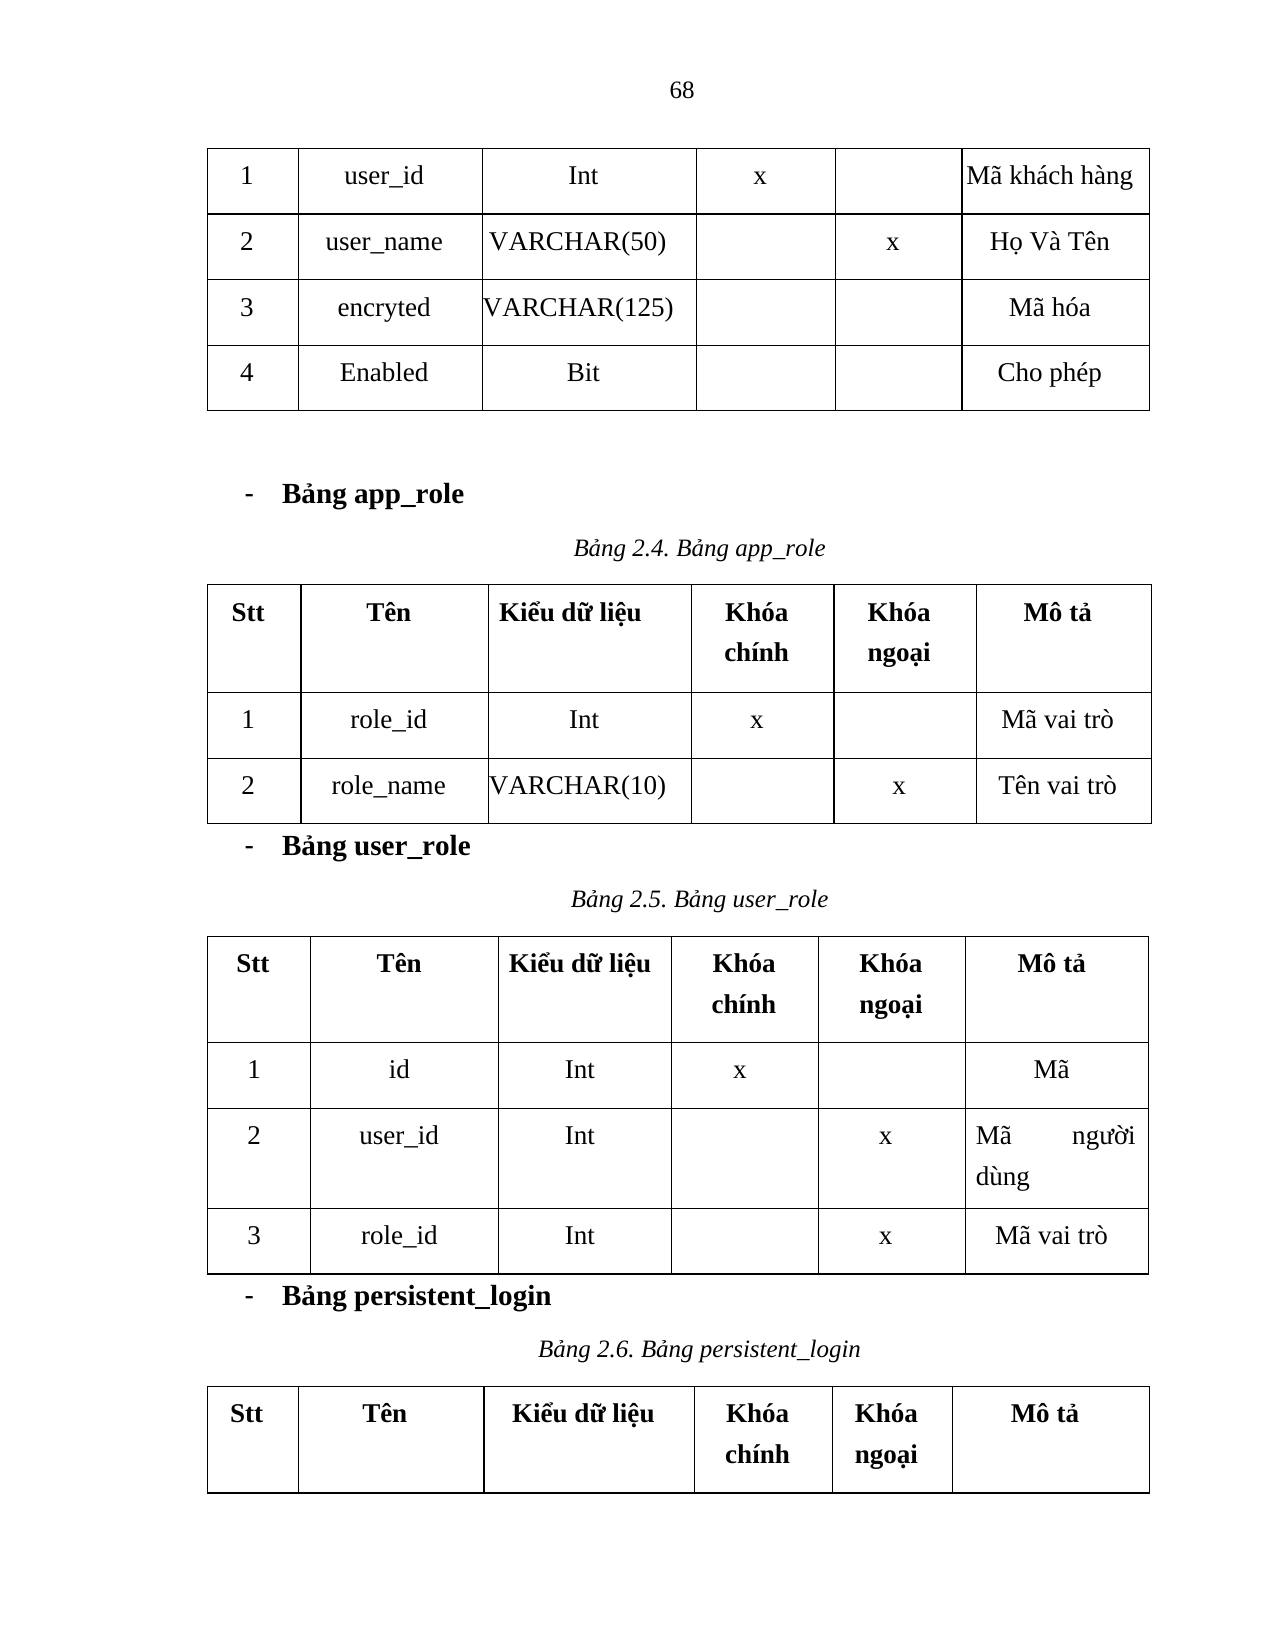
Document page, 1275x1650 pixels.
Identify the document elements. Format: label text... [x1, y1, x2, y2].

table_cell [836, 280, 961, 344]
table_cell Int [499, 1209, 671, 1273]
table_header Stt [208, 937, 310, 1042]
table_cell role_name [302, 759, 488, 823]
table_cell VARCHAR(50) [483, 215, 696, 279]
table_cell x [819, 1209, 965, 1273]
table_cell id [311, 1043, 498, 1108]
table_cell x [819, 1109, 965, 1208]
table_cell 1 [208, 1043, 310, 1108]
table_header Kiểu dữ liệu [485, 1387, 694, 1492]
table_header Mô tả [977, 585, 1151, 692]
table_header Tên [299, 1387, 483, 1492]
table_cell x [835, 759, 976, 823]
table_cell user_name [299, 215, 482, 279]
table_cell 2 [208, 759, 300, 823]
table_cell [836, 149, 961, 213]
list Bảng persistent_login [244, 1334, 1157, 1363]
table_cell 2 [208, 215, 298, 279]
table_cell Int [499, 1043, 671, 1108]
table_header Khóa chính [672, 937, 818, 1042]
table_cell Họ Và Tên [963, 215, 1149, 279]
table_cell [672, 1209, 818, 1273]
table_cell Cho phép [963, 346, 1149, 410]
table_header Khóa chính [692, 585, 833, 692]
table_cell role_id [302, 693, 488, 757]
table_header Khóa ngoại [835, 585, 976, 692]
list Bảng persistent_login [244, 1274, 1157, 1314]
table_cell 2 [208, 1109, 310, 1208]
list Bảng user_role [244, 884, 1157, 913]
table_cell [692, 759, 833, 823]
table_cell Int [483, 149, 696, 213]
list Bảng app_role [244, 473, 1157, 512]
table_header Mô tả [966, 937, 1148, 1042]
table_header Khóa chính [695, 1387, 832, 1492]
table_header Khóa ngoại [833, 1387, 952, 1492]
table_cell [836, 346, 961, 410]
table_cell user_id [311, 1109, 498, 1208]
table_cell Int [499, 1109, 671, 1208]
table_cell 1 [208, 693, 300, 757]
table_cell role_id [311, 1209, 498, 1273]
table_cell Enabled [299, 346, 482, 410]
table_cell x [692, 693, 833, 757]
table_cell Mã vai trò [966, 1209, 1148, 1273]
table_cell 3 [208, 1209, 310, 1273]
table_cell 3 [208, 280, 298, 344]
table_cell 4 [208, 346, 298, 410]
table_cell x [697, 149, 835, 213]
table_cell 1 [208, 149, 298, 213]
table_cell VARCHAR(125) [483, 280, 696, 344]
table_cell VARCHAR(10) [489, 759, 691, 823]
list Bảng user_role [244, 824, 1157, 864]
table_header Khóa ngoại [819, 937, 965, 1042]
table_cell [697, 215, 835, 279]
table_cell Mã hóa [963, 280, 1149, 344]
table_cell [697, 346, 835, 410]
table_cell x [836, 215, 961, 279]
table_cell [697, 280, 835, 344]
table_cell user_id [299, 149, 482, 213]
table_cell Bit [483, 346, 696, 410]
table_cell [672, 1109, 818, 1208]
table_header Stt [208, 585, 300, 692]
table_cell Mã [966, 1043, 1148, 1108]
table_cell Mã vai trò [977, 693, 1151, 757]
table_header Stt [208, 1387, 298, 1492]
table_cell x [672, 1043, 818, 1108]
table_header Tên [302, 585, 488, 692]
table_header Tên [311, 937, 498, 1042]
table_cell [835, 693, 976, 757]
table_header Kiểu dữ liệu [499, 937, 671, 1042]
list Bảng app_role [244, 533, 1157, 561]
table_cell Mã khách hàng [963, 149, 1149, 213]
table_cell [819, 1043, 965, 1108]
table_header Mô tả [953, 1387, 1149, 1492]
table_header Kiểu dữ liệu [489, 585, 691, 692]
table_cell encryted [299, 280, 482, 344]
table_cell Tên vai trò [977, 759, 1151, 823]
table_cell Int [489, 693, 691, 757]
table_cell Mã người dùng [966, 1109, 1148, 1208]
